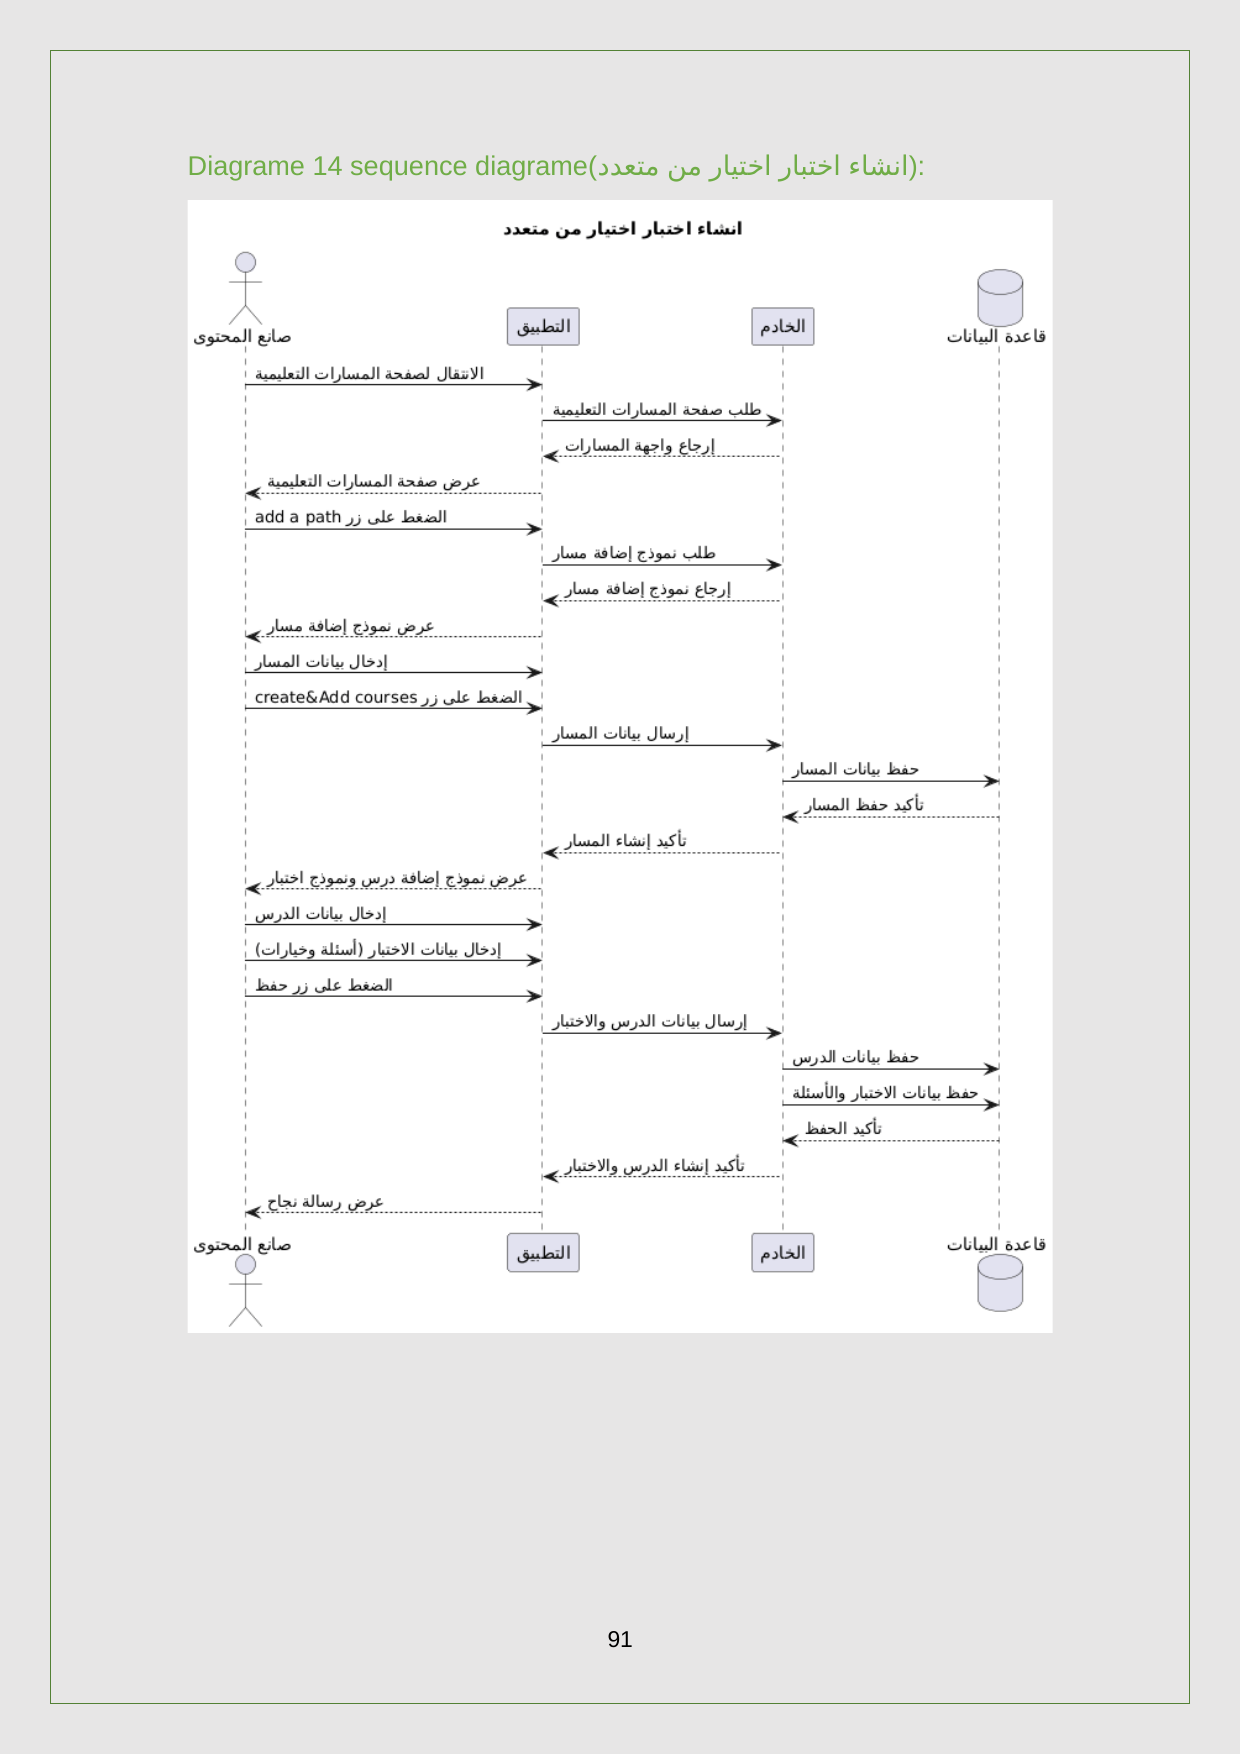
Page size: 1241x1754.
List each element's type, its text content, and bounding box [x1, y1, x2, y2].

text Diagrame 14 sequence diagrame(انشاء اختبار اختيار من متعدد): [187, 150, 1053, 181]
picture [187, 200, 1053, 1333]
